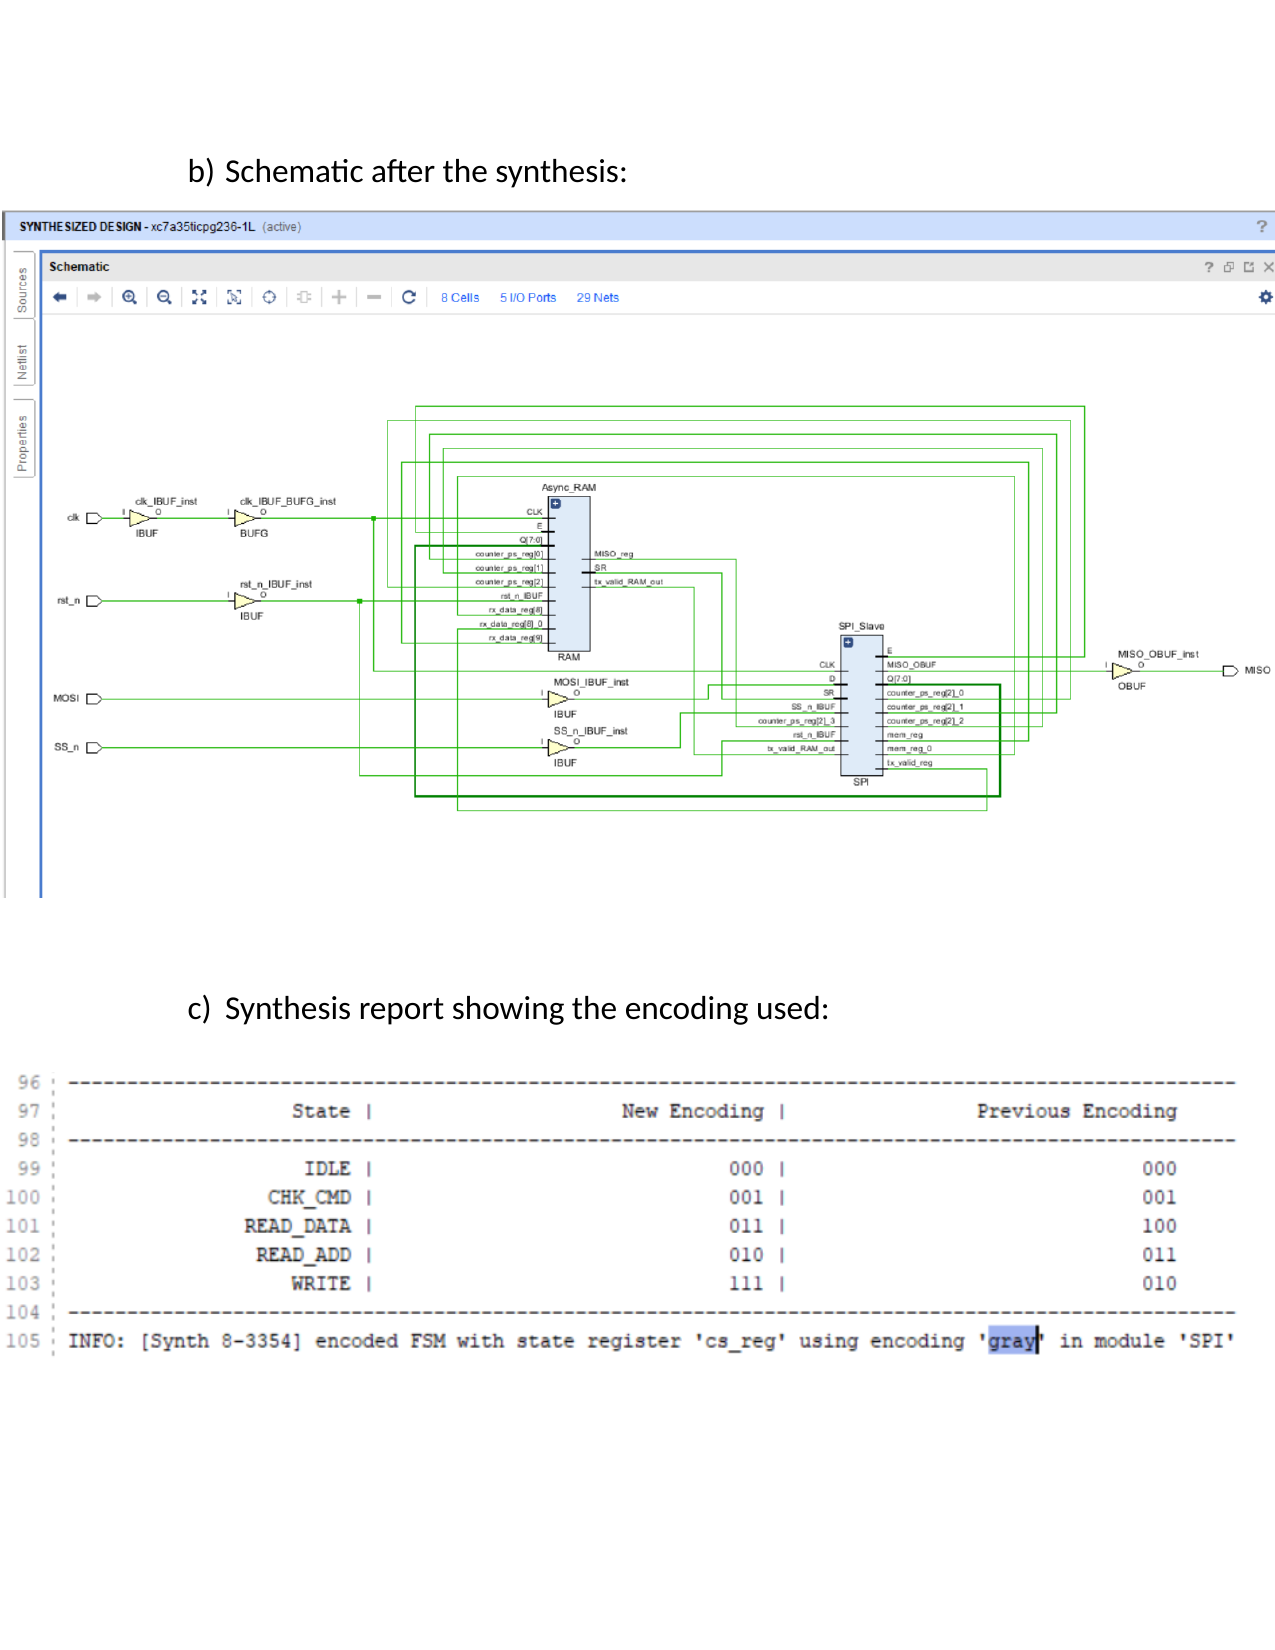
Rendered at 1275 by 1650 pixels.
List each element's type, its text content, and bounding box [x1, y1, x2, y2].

list Schematic after the synthesis: [187, 150, 1125, 191]
picture [2, 1072, 1275, 1360]
list Synthesis report showing the encoding used: [187, 987, 1125, 1028]
picture [2, 210, 1275, 898]
